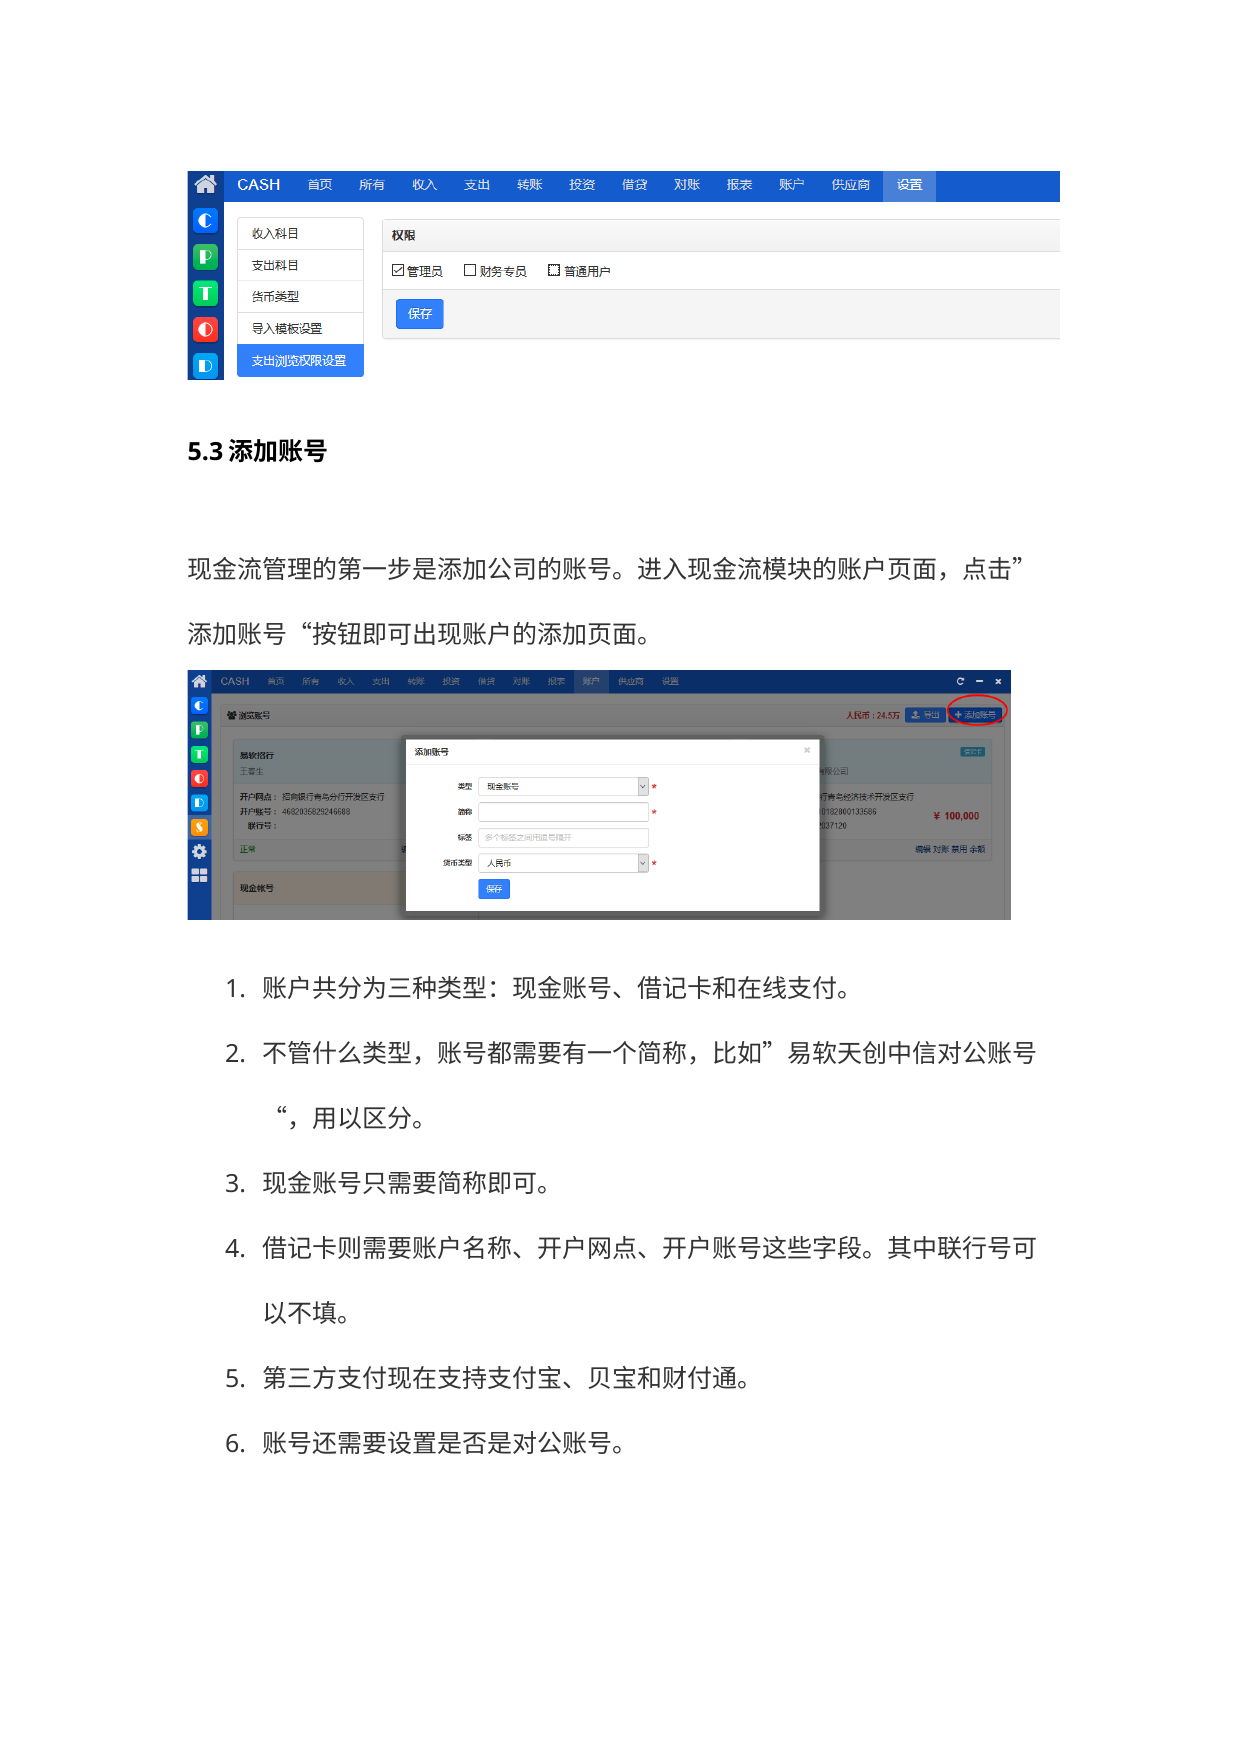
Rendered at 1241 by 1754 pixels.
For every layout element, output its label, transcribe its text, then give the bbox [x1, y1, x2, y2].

list 借记卡则需要账户名称、开户网点、开户账号这些字段。其中联行号可以不填。 [225, 1214, 1053, 1344]
picture [187, 171, 1060, 380]
subtitle 5.3添加账号 [187, 417, 1053, 482]
list 账户共分为三种类型：现金账号、借记卡和在线支付。 [225, 954, 1053, 1019]
list 现金账号只需要简称即可。 [225, 1149, 1053, 1214]
list 账号还需要设置是否是对公账号。 [225, 1409, 1053, 1474]
list 不管什么类型，账号都需要有一个简称，比如”易软天创中信对公账号“，用以区分。 [225, 1019, 1053, 1149]
text 现金流管理的第一步是添加公司的账号。进入现金流模块的账户页面，点击”添加账号“按钮即可出现账户的添加页面。 [187, 535, 1053, 665]
picture [187, 670, 1011, 920]
list 第三方支付现在支持支付宝、贝宝和财付通。 [225, 1344, 1053, 1409]
